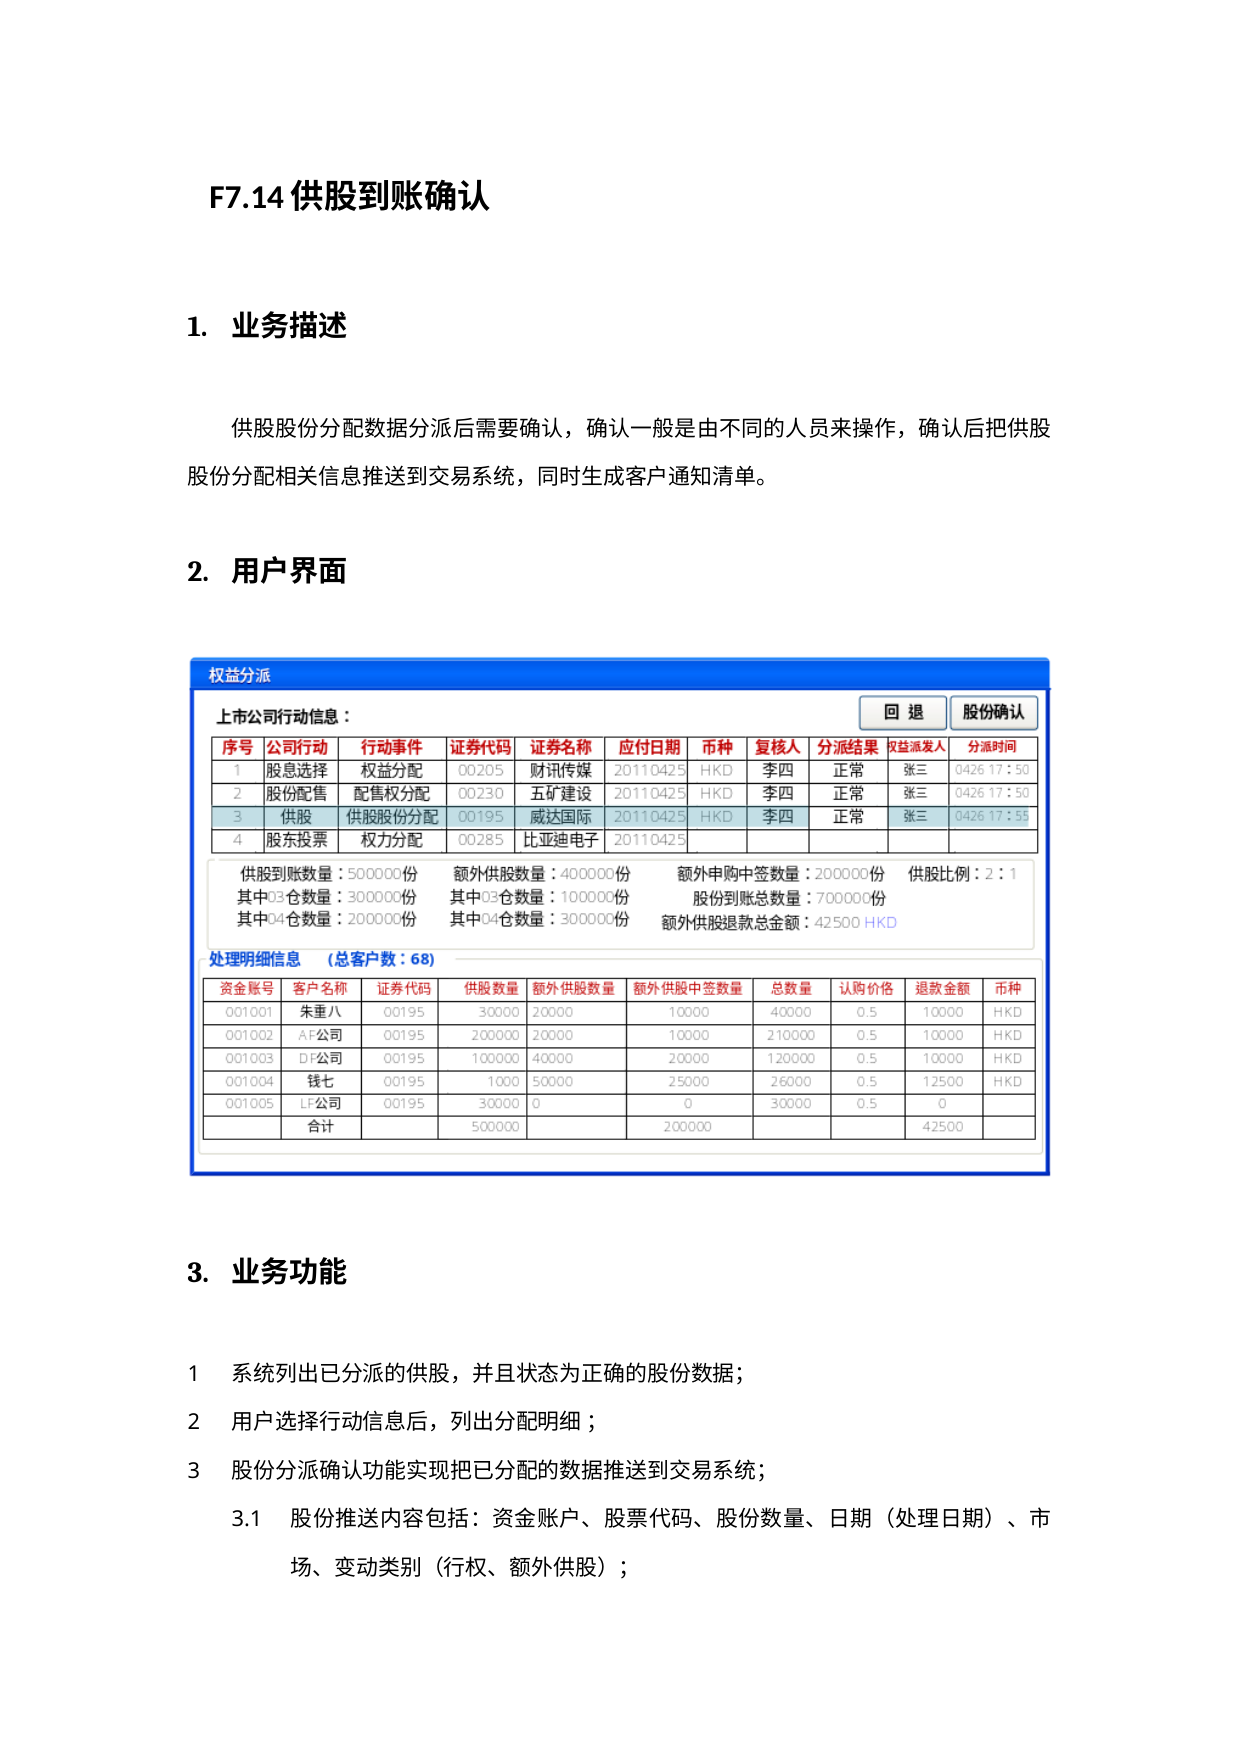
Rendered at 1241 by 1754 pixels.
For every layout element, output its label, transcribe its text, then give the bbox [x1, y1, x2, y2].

subtitle 业务功能 [187, 1237, 1053, 1302]
subtitle F7.14供股到账确认 [209, 162, 1053, 227]
list 用户选择行动信息后，列出分配明细 ； [187, 1404, 1053, 1437]
list 股份分派确认功能实现把已分配的数据推送到交易系统； [187, 1452, 1053, 1485]
text 供股股份分配数据分派后需要确认，确认一般是由不同的人员来操作，确认后把供股股份分配相关信息推送到交易系统，同时生成客户通知清单。 [187, 410, 1053, 491]
list 股份推送内容包括：资金账户、股票代码、股份数量、日期（处理日期）、市场、变动类别（行权、额外供股）； [231, 1501, 1053, 1582]
subtitle 业务描述 [187, 291, 1053, 356]
list 系统列出已分派的供股，并且状态为正确的股份数据； [187, 1356, 1053, 1388]
subtitle 用户界面 [187, 536, 1053, 601]
